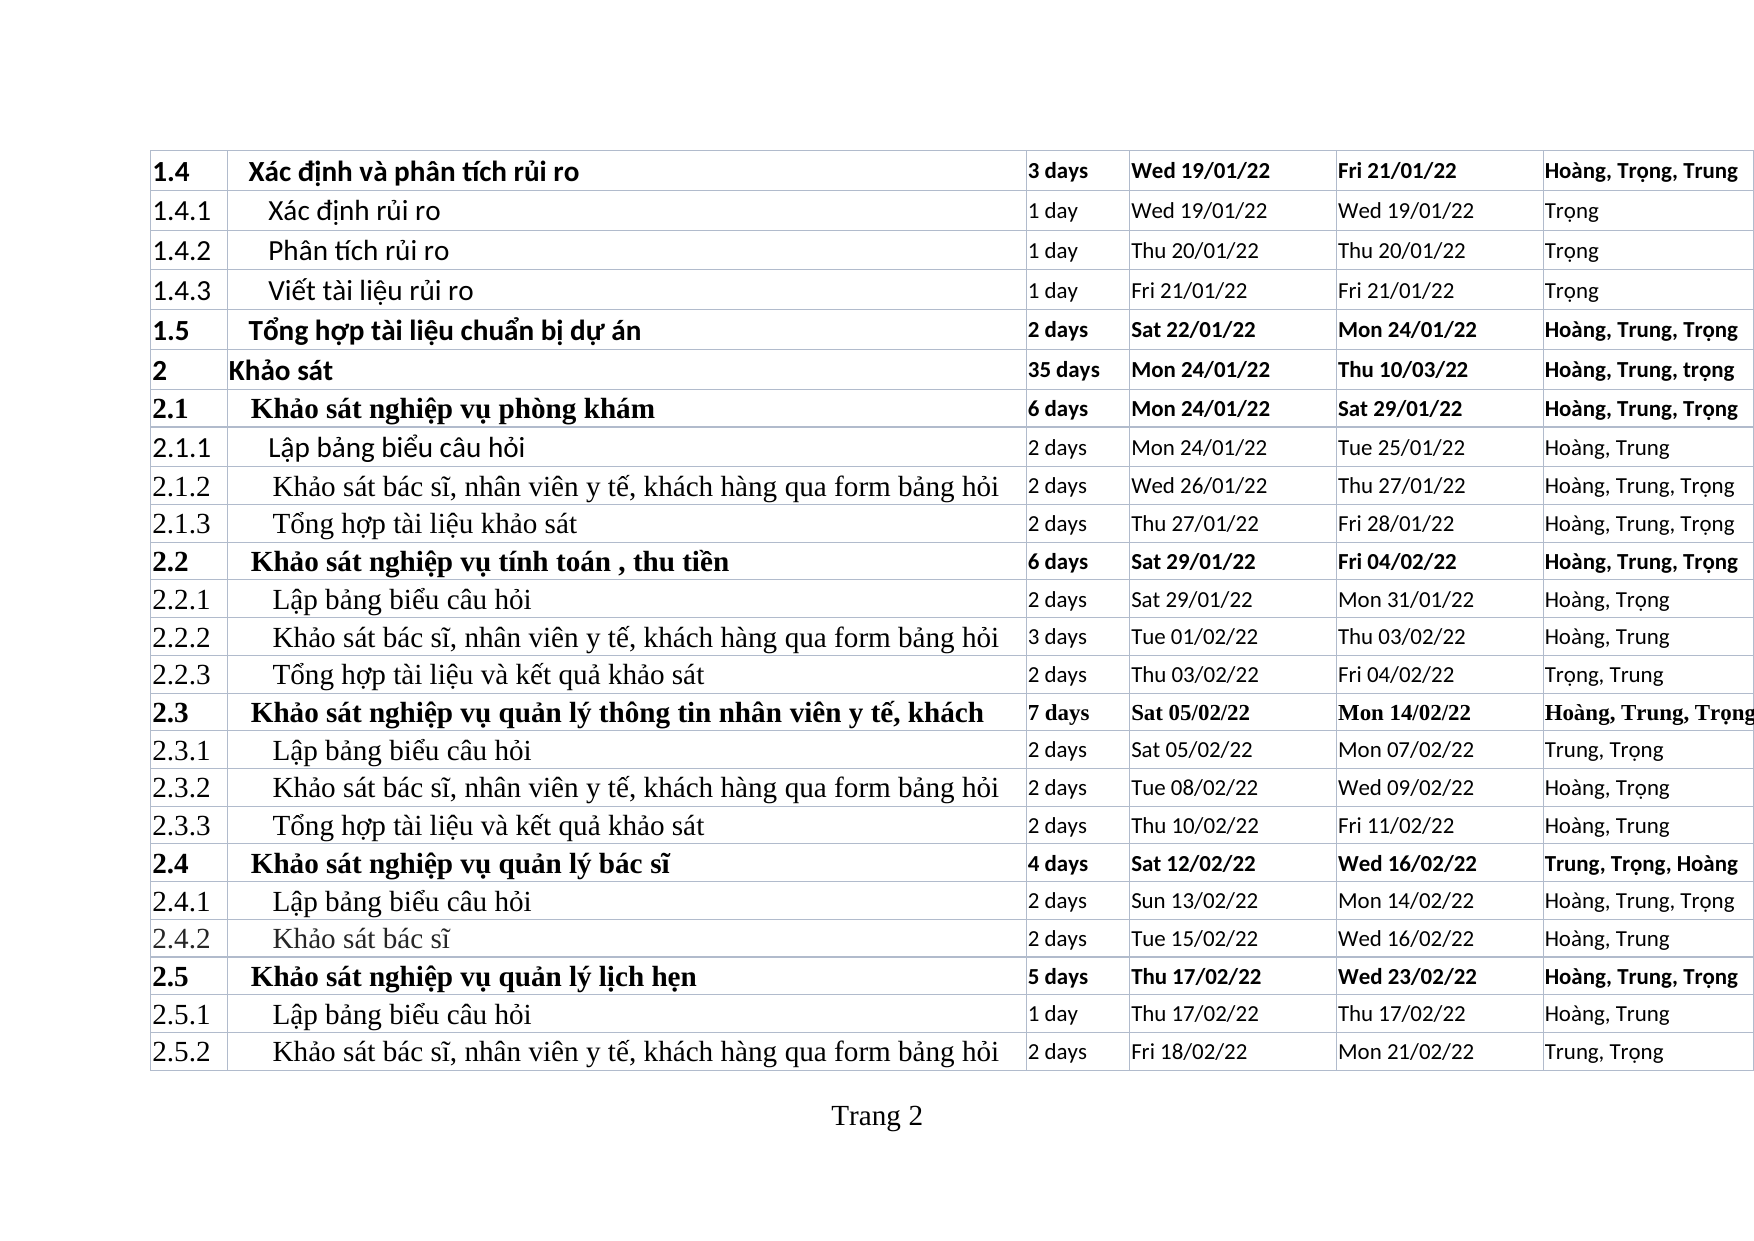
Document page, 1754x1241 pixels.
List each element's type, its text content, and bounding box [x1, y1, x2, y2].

table_cell 2.5.1 [151, 995, 227, 1032]
table_cell Tue 25/01/22 [1337, 428, 1543, 466]
table_cell Fri 04/02/22 [1337, 543, 1543, 579]
table_cell 2 days [1027, 882, 1129, 919]
table_cell Mon 24/01/22 [1130, 350, 1336, 389]
table_cell Lập bảng biểu câu hỏi [228, 428, 1026, 466]
table_cell Hoàng, Trung, trọng [1544, 350, 1753, 389]
table_cell 2.1.1 [151, 428, 227, 466]
table_cell Tổng hợp tài liệu và kết quả khảo sát [228, 807, 1026, 843]
table_cell Sat 29/01/22 [1337, 390, 1543, 426]
table_cell 1 day [1027, 191, 1129, 229]
table_cell Hoàng, Trung, Trọng [1544, 694, 1753, 730]
table_cell Sat 05/02/22 [1130, 694, 1336, 730]
table_cell Thu 20/01/22 [1130, 231, 1336, 269]
table_cell Hoàng, Trọng, Trung [1544, 151, 1753, 190]
table_cell Mon 24/01/22 [1130, 428, 1336, 466]
table_cell Mon 14/02/22 [1337, 882, 1543, 919]
table_cell Fri 11/02/22 [1337, 807, 1543, 843]
table_cell Trọng [1544, 191, 1753, 229]
table_cell Fri 04/02/22 [1337, 656, 1543, 692]
table_cell Wed 09/02/22 [1337, 769, 1543, 806]
table_cell 2.5.2 [151, 1033, 227, 1069]
table_cell 1.4.2 [151, 231, 227, 269]
table_cell Lập bảng biểu câu hỏi [228, 995, 1026, 1032]
table_cell Sat 22/01/22 [1130, 310, 1336, 349]
table_cell Hoàng, Trọng [1544, 580, 1753, 617]
table_cell 2 days [1027, 656, 1129, 692]
table_cell Hoàng, Trung [1544, 807, 1753, 843]
table_cell Hoàng, Trung [1544, 995, 1753, 1032]
table_cell Sun 13/02/22 [1130, 882, 1336, 919]
table_cell Khảo sát bác sĩ, nhân viên y tế, khách hàng qua form bảng hỏi [228, 769, 1026, 806]
table_cell 2 days [1027, 807, 1129, 843]
table_cell Khảo sát nghiệp vụ quản lý bác sĩ [228, 844, 1026, 881]
table_cell 2 days [1027, 428, 1129, 466]
table_cell Thu 27/01/22 [1337, 467, 1543, 504]
table_cell Wed 16/02/22 [1337, 920, 1543, 956]
table_cell Wed 23/02/22 [1337, 958, 1543, 994]
table_cell Tổng hợp tài liệu chuẩn bị dự án [228, 310, 1026, 349]
table_cell Sat 05/02/22 [1130, 731, 1336, 768]
table_cell 2.2 [151, 543, 227, 579]
table_cell Xác định rủi ro [228, 191, 1026, 229]
table_cell Trung, Trọng [1544, 1033, 1753, 1069]
table_cell 2.3.3 [151, 807, 227, 843]
table_cell Trọng [1544, 270, 1753, 309]
table_cell 2.1.2 [151, 467, 227, 504]
table_cell 4 days [1027, 844, 1129, 881]
table_cell 2 days [1027, 731, 1129, 768]
table_cell Thu 03/02/22 [1130, 656, 1336, 692]
table_cell Viết tài liệu rủi ro [228, 270, 1026, 309]
table_cell Hoàng, Trung, Trọng [1544, 505, 1753, 542]
table_cell 2 [151, 350, 227, 389]
table_cell Tue 08/02/22 [1130, 769, 1336, 806]
table_cell 6 days [1027, 543, 1129, 579]
table_cell Khảo sát nghiệp vụ tính toán , thu tiền [228, 543, 1026, 579]
table_cell Hoàng, Trung, Trọng [1544, 390, 1753, 426]
table_cell 35 days [1027, 350, 1129, 389]
table_cell Hoàng, Trung [1544, 428, 1753, 466]
table_cell 3 days [1027, 618, 1129, 655]
table_cell Thu 20/01/22 [1337, 231, 1543, 269]
table_cell Trung, Trọng, Hoàng [1544, 844, 1753, 881]
table_cell Fri 21/01/22 [1337, 270, 1543, 309]
table_cell Khảo sát nghiệp vụ phòng khám [228, 390, 1026, 426]
table_cell Mon 24/01/22 [1337, 310, 1543, 349]
table_cell 2.4 [151, 844, 227, 881]
table_cell Hoàng, Trung, Trọng [1544, 958, 1753, 994]
table_cell Lập bảng biểu câu hỏi [228, 882, 1026, 919]
table_cell 2.2.1 [151, 580, 227, 617]
table_cell Fri 18/02/22 [1130, 1033, 1336, 1069]
table_cell 2.1.3 [151, 505, 227, 542]
table_cell 1 day [1027, 231, 1129, 269]
table_cell 2.1 [151, 390, 227, 426]
table_cell Lập bảng biểu câu hỏi [228, 580, 1026, 617]
table_cell Hoàng, Trung [1544, 920, 1753, 956]
table_cell Mon 24/01/22 [1130, 390, 1336, 426]
table_cell 2.3.1 [151, 731, 227, 768]
table_cell 2 days [1027, 1033, 1129, 1069]
table_cell 2.2.2 [151, 618, 227, 655]
table_cell Khảo sát nghiệp vụ quản lý thông tin nhân viên y tế, khách [228, 694, 1026, 730]
table_cell 1.5 [151, 310, 227, 349]
table_cell Thu 17/02/22 [1130, 958, 1336, 994]
table_cell 2.4.1 [151, 882, 227, 919]
table_cell Fri 28/01/22 [1337, 505, 1543, 542]
table_cell Sat 29/01/22 [1130, 543, 1336, 579]
table_cell Hoàng, Trung, Trọng [1544, 882, 1753, 919]
table_cell Wed 16/02/22 [1337, 844, 1543, 881]
table_cell 1.4.3 [151, 270, 227, 309]
table_cell Hoàng, Trung, Trọng [1544, 310, 1753, 349]
table_cell Thu 10/02/22 [1130, 807, 1336, 843]
table_cell Hoàng, Trọng [1544, 769, 1753, 806]
table_cell Khảo sát nghiệp vụ quản lý lịch hẹn [228, 958, 1026, 994]
table_cell Khảo sát bác sĩ, nhân viên y tế, khách hàng qua form bảng hỏi [228, 467, 1026, 504]
table_cell Thu 27/01/22 [1130, 505, 1336, 542]
table_cell Mon 21/02/22 [1337, 1033, 1543, 1069]
table_cell Mon 31/01/22 [1337, 580, 1543, 617]
table_cell Sat 29/01/22 [1130, 580, 1336, 617]
table_cell 1 day [1027, 995, 1129, 1032]
table_cell Hoàng, Trung, Trọng [1544, 467, 1753, 504]
table_cell Thu 03/02/22 [1337, 618, 1543, 655]
table_cell Thu 17/02/22 [1337, 995, 1543, 1032]
table_cell Phân tích rủi ro [228, 231, 1026, 269]
table_cell 2.5 [151, 958, 227, 994]
table_cell 2 days [1027, 467, 1129, 504]
table_cell 1.4.1 [151, 191, 227, 229]
table_cell 2 days [1027, 920, 1129, 956]
table_cell 2 days [1027, 310, 1129, 349]
table_cell Wed 19/01/22 [1337, 191, 1543, 229]
table_cell Wed 19/01/22 [1130, 151, 1336, 190]
table_cell 5 days [1027, 958, 1129, 994]
table_cell 2 days [1027, 580, 1129, 617]
table_cell 1 day [1027, 270, 1129, 309]
table_cell Wed 26/01/22 [1130, 467, 1336, 504]
table_cell Trọng, Trung [1544, 656, 1753, 692]
table_cell Thu 10/03/22 [1337, 350, 1543, 389]
table_cell Khảo sát bác sĩ [228, 920, 1026, 956]
table_cell 2 days [1027, 769, 1129, 806]
table_cell Hoàng, Trung [1544, 618, 1753, 655]
table_cell 2 days [1027, 505, 1129, 542]
table_cell Tổng hợp tài liệu khảo sát [228, 505, 1026, 542]
table_cell Tue 01/02/22 [1130, 618, 1336, 655]
table_cell Tue 15/02/22 [1130, 920, 1336, 956]
table_cell 2.3 [151, 694, 227, 730]
table_cell 2.3.2 [151, 769, 227, 806]
table_cell Sat 12/02/22 [1130, 844, 1336, 881]
table_cell Mon 14/02/22 [1337, 694, 1543, 730]
table_cell Mon 07/02/22 [1337, 731, 1543, 768]
table_cell Khảo sát bác sĩ, nhân viên y tế, khách hàng qua form bảng hỏi [228, 618, 1026, 655]
table_cell Khảo sát [228, 350, 1026, 389]
table_cell 2.2.3 [151, 656, 227, 692]
table_cell Trung, Trọng [1544, 731, 1753, 768]
table_cell Thu 17/02/22 [1130, 995, 1336, 1032]
table_cell Fri 21/01/22 [1337, 151, 1543, 190]
table_cell Trọng [1544, 231, 1753, 269]
table_cell 1.4 [151, 151, 227, 190]
table_cell Hoàng, Trung, Trọng [1544, 543, 1753, 579]
table_cell 7 days [1027, 694, 1129, 730]
table_cell Lập bảng biểu câu hỏi [228, 731, 1026, 768]
table_cell Khảo sát bác sĩ, nhân viên y tế, khách hàng qua form bảng hỏi [228, 1033, 1026, 1069]
table_cell Tổng hợp tài liệu và kết quả khảo sát [228, 656, 1026, 692]
table_cell 6 days [1027, 390, 1129, 426]
table_cell Fri 21/01/22 [1130, 270, 1336, 309]
table_cell 2.4.2 [151, 920, 227, 956]
table_cell Wed 19/01/22 [1130, 191, 1336, 229]
table_cell Xác định và phân tích rủi ro [228, 151, 1026, 190]
table_cell 3 days [1027, 151, 1129, 190]
